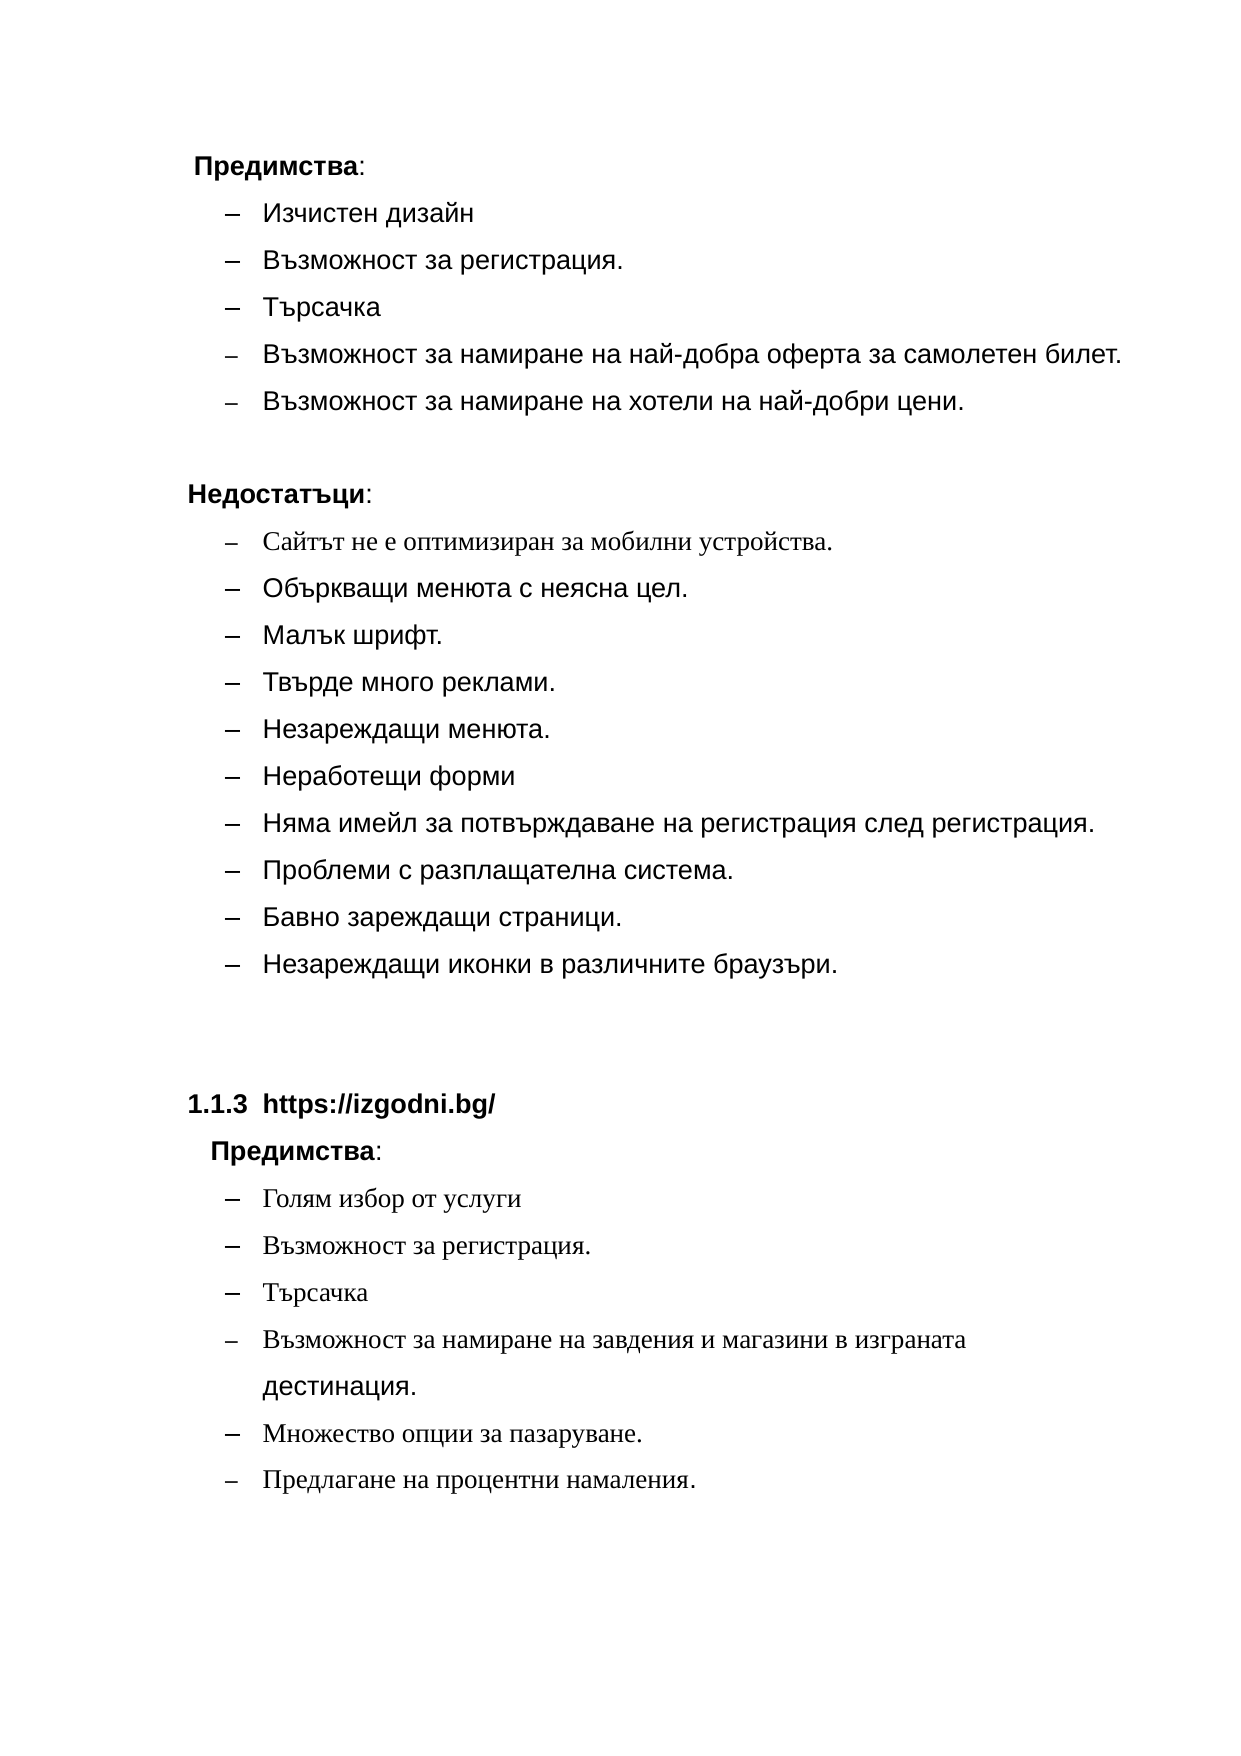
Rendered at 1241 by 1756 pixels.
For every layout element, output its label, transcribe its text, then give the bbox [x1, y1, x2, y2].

list Твърде много реклами. [225, 666, 1128, 697]
list Търсачка [225, 291, 1128, 322]
list Объркващи менюта с неясна цел. [225, 572, 1128, 603]
list Възможност за регистрация. [225, 244, 1128, 275]
list Незареждащи иконки в различните браузъри. [225, 948, 1128, 979]
list Възможност за намиране на завдения и магазини в изграната дестинация. [225, 1323, 1128, 1401]
list Проблеми с разплащателна система. [225, 854, 1128, 885]
list Предлагане на процентни намаления. [225, 1463, 1128, 1495]
list Възможност за намиране на хотели на най-добри цени. [225, 385, 1128, 416]
list Бавно зареждащи страници. [225, 901, 1128, 932]
list Изчистен дизайн [225, 197, 1128, 228]
list Неработещи форми [225, 760, 1128, 791]
list Няма имейл за потвърждаване на регистрация след регистрация. [225, 807, 1128, 838]
list Незареждащи менюта. [225, 713, 1128, 744]
text Недостатъци: [112, 478, 1128, 510]
list Малък шрифт. [225, 619, 1128, 650]
list https://izgodni.bg/ [187, 1088, 1128, 1120]
list Множество опции за пазаруване. [225, 1417, 1128, 1448]
list Възможност за намиране на най-добра оферта за самолетен билет. [225, 338, 1128, 369]
text Предимства: [119, 150, 1128, 181]
list Търсачка [225, 1276, 1128, 1307]
list Възможност за регистрация. [225, 1229, 1128, 1260]
list Голям избор от услуги [225, 1182, 1128, 1213]
text Предимства: [210, 1135, 1128, 1167]
list Сайтът не е оптимизиран за мобилни устройства. [225, 525, 1128, 556]
